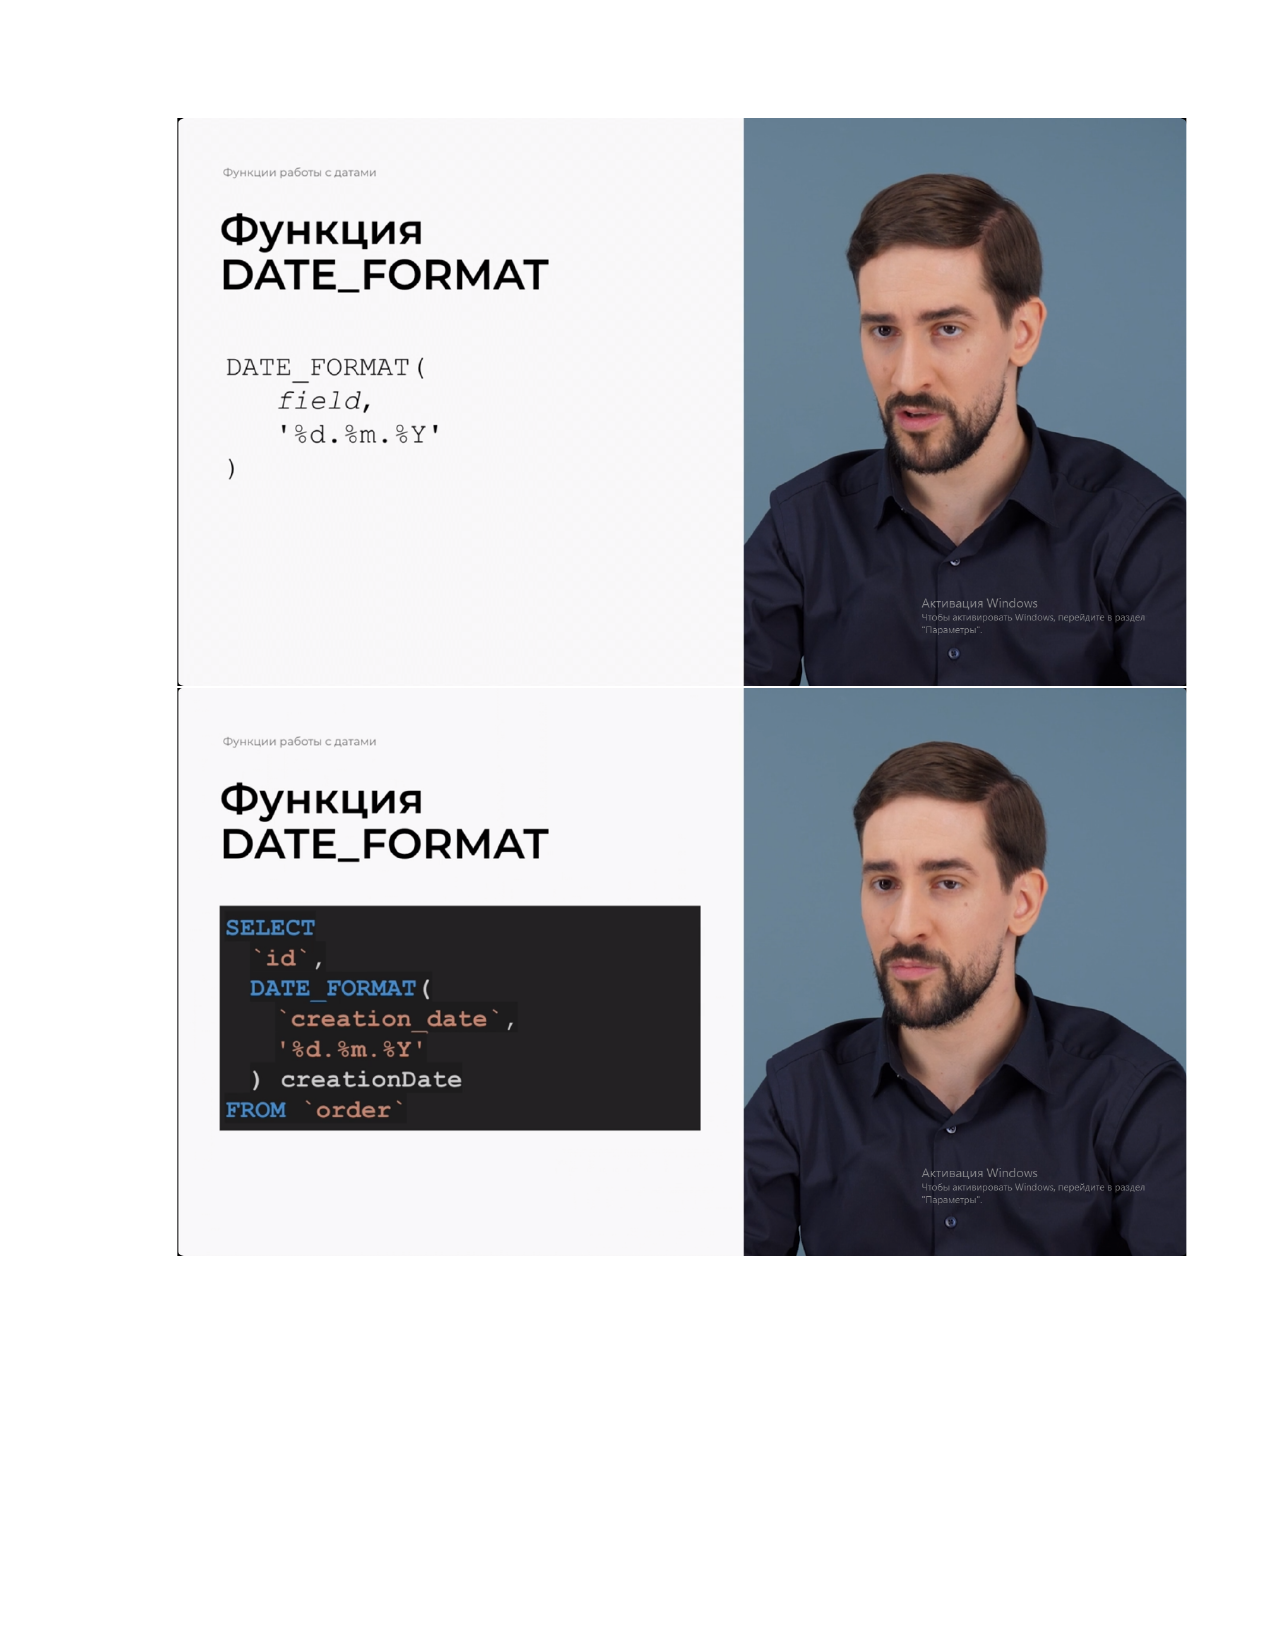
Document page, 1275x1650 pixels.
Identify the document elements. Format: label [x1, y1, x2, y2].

picture [177, 688, 1187, 1256]
picture [177, 118, 1187, 686]
